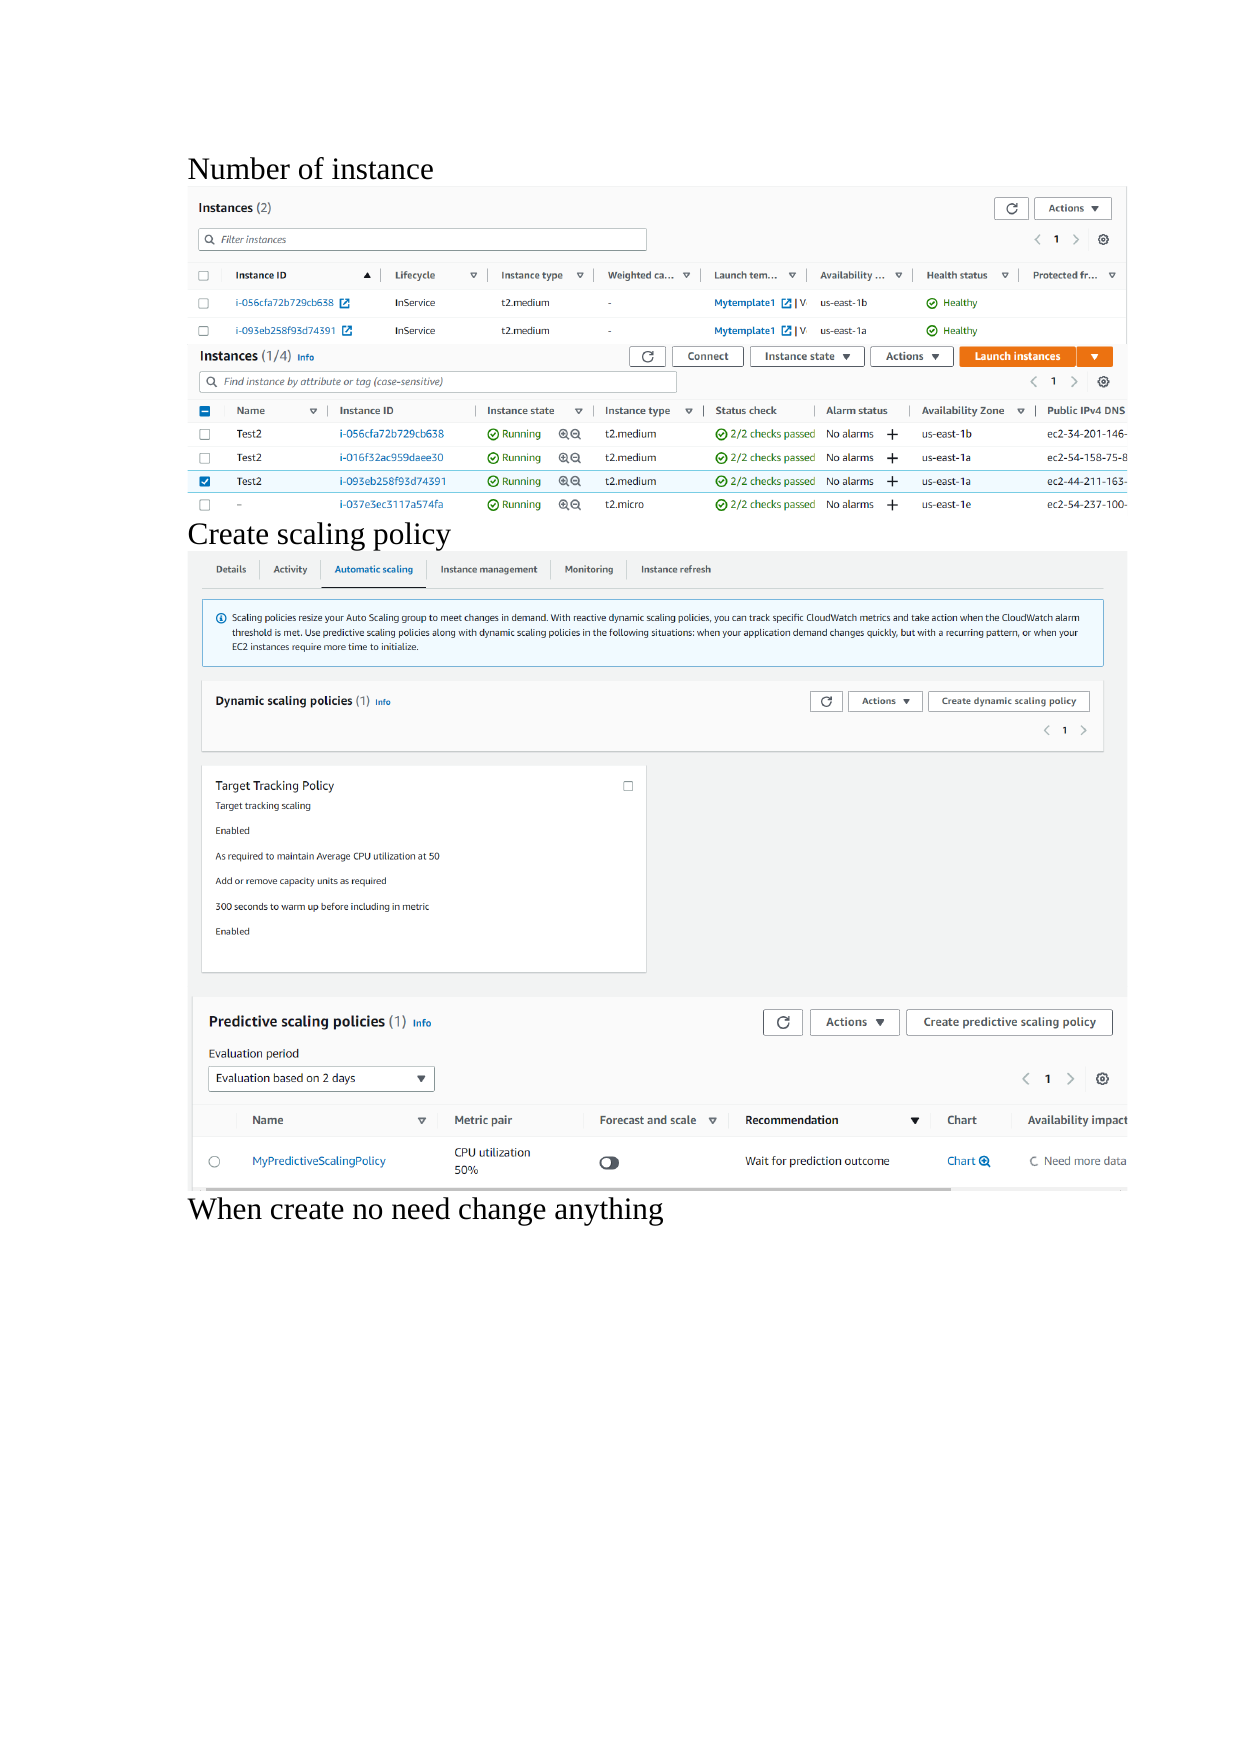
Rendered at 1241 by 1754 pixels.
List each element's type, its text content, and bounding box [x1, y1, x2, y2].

picture [187, 186, 1128, 516]
text When create no need change anything [187, 1191, 1053, 1227]
text Number of instance [187, 150, 1053, 186]
text Create scaling policy [187, 516, 1053, 551]
picture [187, 551, 1128, 1191]
